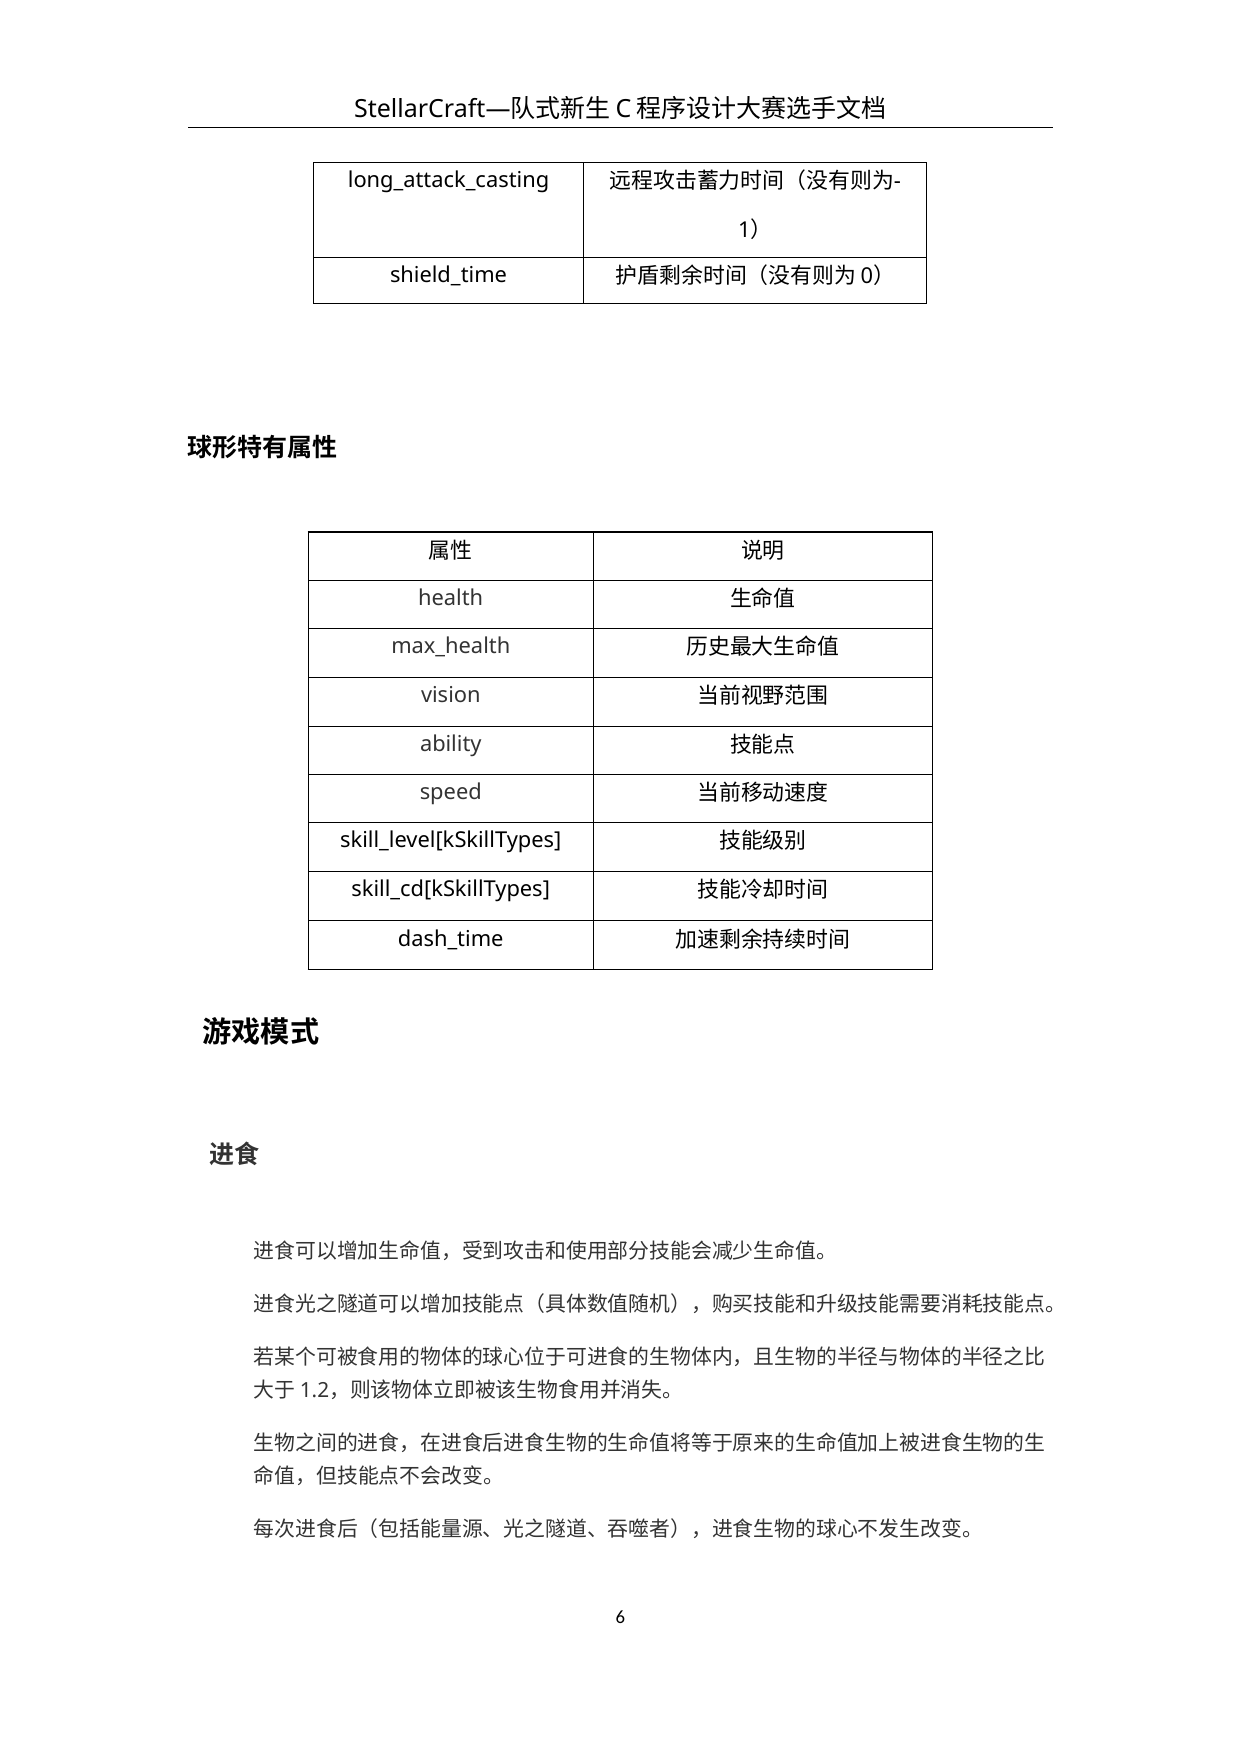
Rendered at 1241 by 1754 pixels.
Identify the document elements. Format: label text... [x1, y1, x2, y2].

table_cell dash_time [309, 921, 593, 969]
table_cell shield_time [314, 258, 583, 303]
text 进食光之隧道可以增加技能点（具体数值随机），购买技能和升级技能需要消耗技能点。 [253, 1286, 1053, 1318]
table_cell skill_cd[kSkillTypes] [309, 872, 593, 920]
table_cell 技能级别 [594, 823, 932, 871]
table_cell vision [309, 678, 593, 726]
table_cell 技能点 [594, 727, 932, 774]
text 每次进食后（包括能量源、光之隧道、吞噬者），进食生物的球心不发生改变。 [253, 1511, 1053, 1543]
table_cell 远程攻击蓄力时间（没有则为-1） [584, 163, 926, 257]
table_cell long_attack_casting [314, 163, 583, 257]
table_cell 当前移动速度 [594, 775, 932, 822]
table_cell max_health [309, 629, 593, 677]
table_cell 生命值 [594, 581, 932, 627]
table_cell skill_level[kSkillTypes] [309, 823, 593, 871]
subtitle 球形特有属性 [187, 413, 1053, 478]
table_cell speed [309, 775, 593, 822]
subtitle 游戏模式 [187, 997, 1053, 1062]
subtitle 进食 [209, 1120, 1053, 1185]
table_cell health [309, 581, 593, 627]
table_cell ability [309, 727, 593, 774]
table_cell 历史最大生命值 [594, 629, 932, 677]
table_cell 当前视野范围 [594, 678, 932, 726]
text 生物之间的进食，在进食后进食生物的生命值将等于原来的生命值加上被进食生物的生命值，但技能点不会改变。 [253, 1425, 1053, 1490]
table_header 说明 [594, 533, 932, 579]
table_header 属性 [309, 533, 593, 579]
text 进食可以增加生命值，受到攻击和使用部分技能会减少生命值。 [253, 1233, 1053, 1265]
table_cell 技能冷却时间 [594, 872, 932, 920]
text 若某个可被食用的物体的球心位于可进食的生物体内，且生物的半径与物体的半径之比大于1.2，则该物体立即被该生物食用并消失。 [253, 1339, 1053, 1404]
table_cell 护盾剩余时间（没有则为0） [584, 258, 926, 303]
table_cell 加速剩余持续时间 [594, 921, 932, 969]
